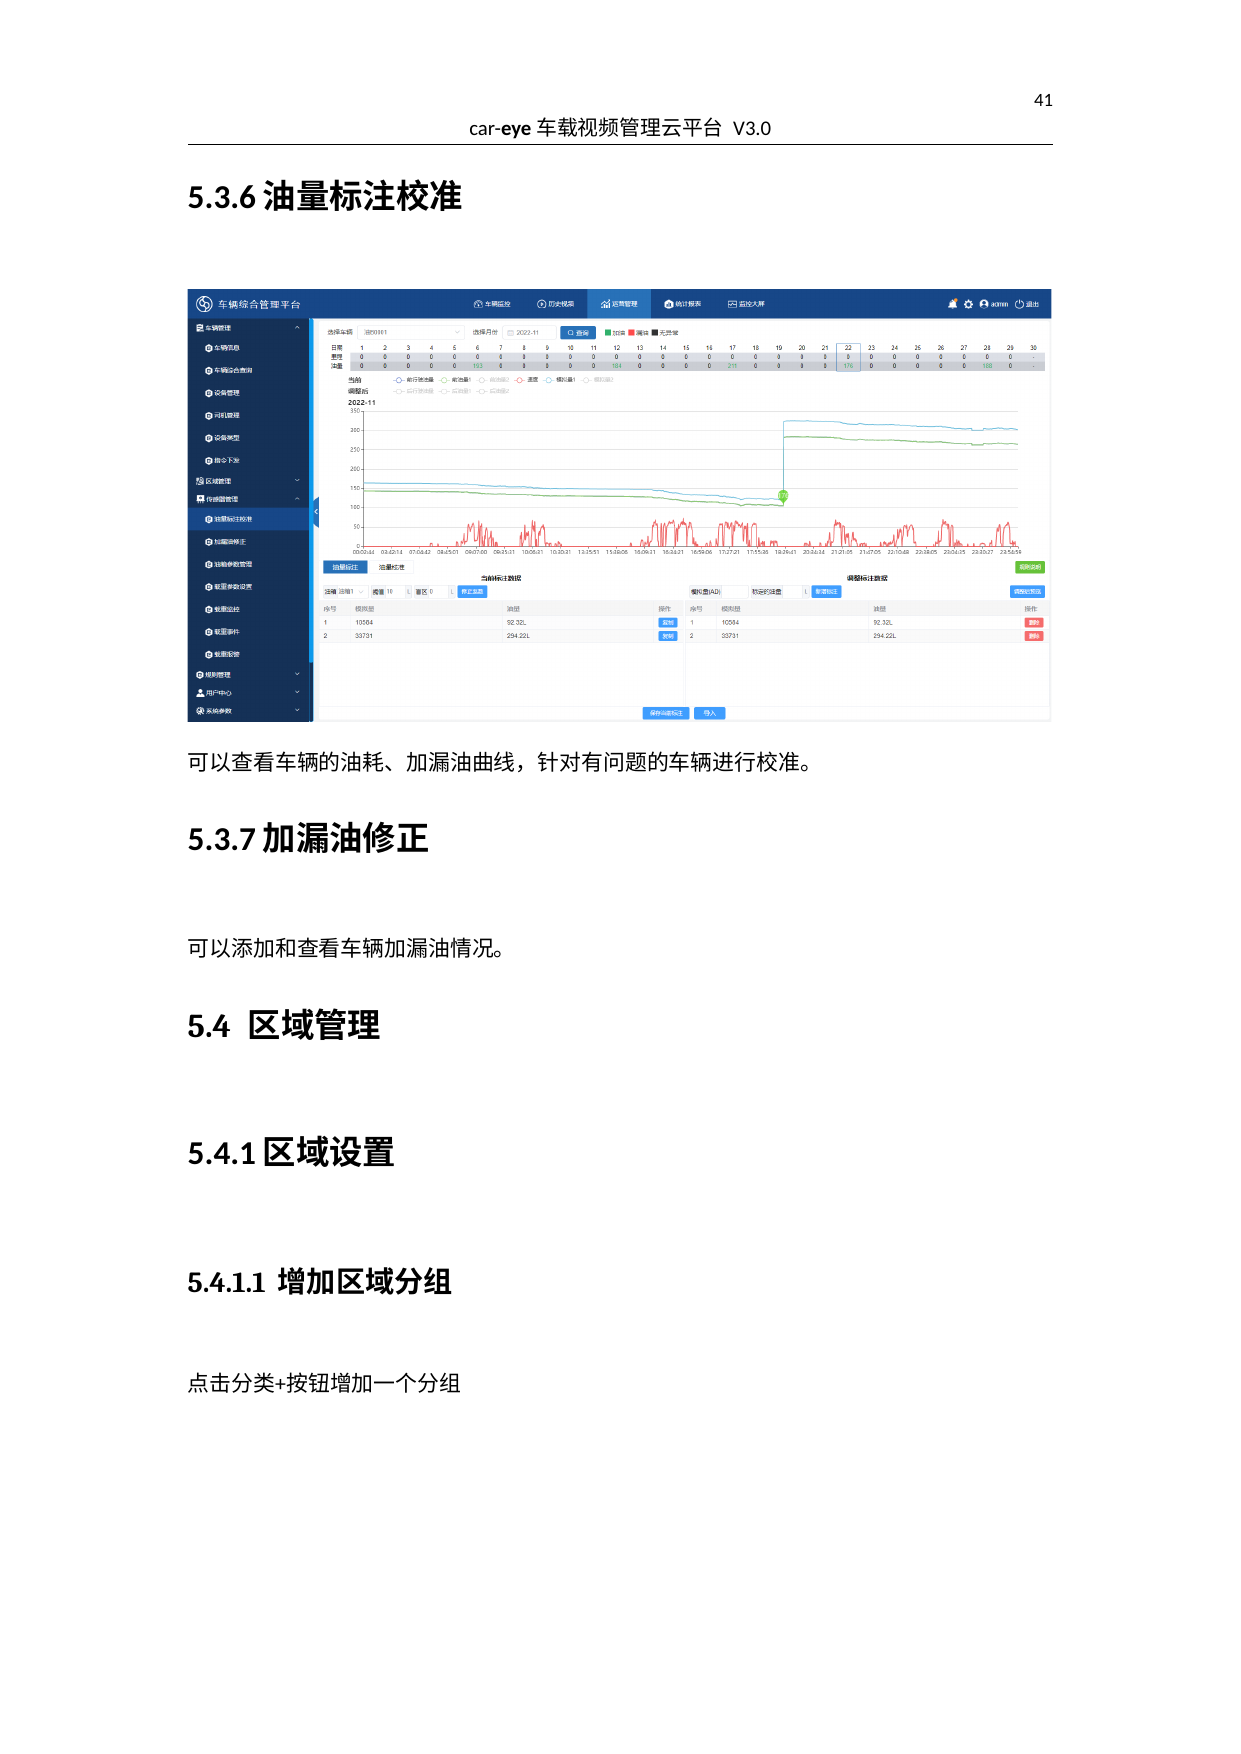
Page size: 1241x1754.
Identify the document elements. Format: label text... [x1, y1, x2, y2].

subtitle 区域设置 [187, 1118, 1053, 1183]
subtitle 油量标注校准 [187, 162, 1053, 227]
subtitle 区域管理 [187, 991, 1053, 1056]
subtitle 加漏油修正 [187, 804, 1053, 869]
picture [187, 289, 1052, 722]
subtitle 增加区域分组 [187, 1247, 1053, 1312]
text 点击分类+按钮增加一个分组 [187, 1366, 1053, 1398]
list 可以添加和查看车辆加漏油情况。 [187, 931, 1053, 963]
